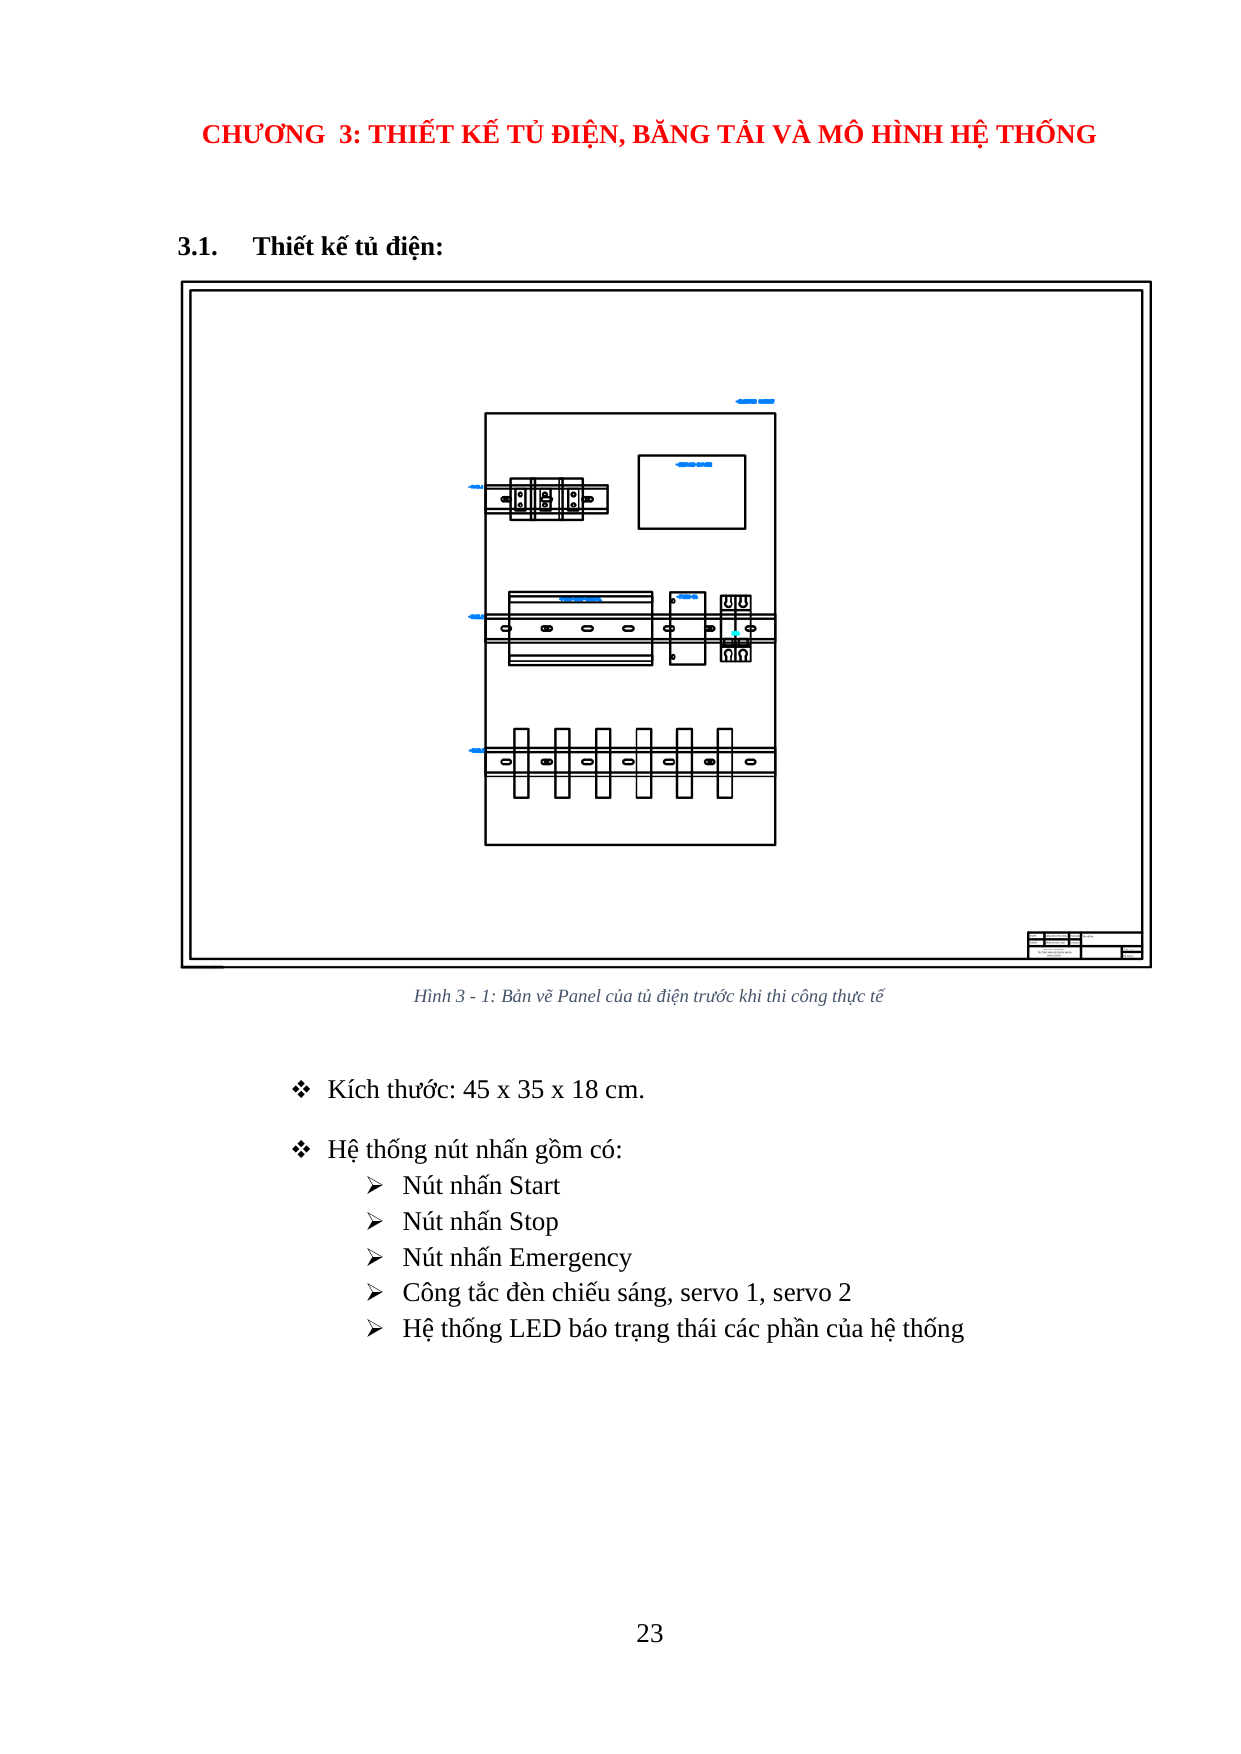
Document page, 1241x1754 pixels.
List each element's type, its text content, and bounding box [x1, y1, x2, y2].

subtitle Thiết kế tủ điện: [177, 230, 1122, 261]
list Nút nhấn Stop [365, 1205, 1122, 1236]
list Hệ thống LED báo trạng thái các phần của hệ thống [365, 1312, 1122, 1343]
list Nút nhấn Emergency [365, 1241, 1122, 1272]
list Kích thước: 45 x 35 x 18 cm. [290, 1073, 1122, 1105]
list Công tắc đèn chiếu sáng, servo 1, servo 2 [365, 1276, 1122, 1307]
picture [177, 276, 1153, 969]
list Hệ thống nút nhấn gồm có: [290, 1133, 1122, 1164]
subtitle chương 3: Thiết kế TỦ ĐIỆN, băng tải VÀ MÔ HÌNH hệ thống [177, 118, 1122, 149]
list Nút nhấn Start [365, 1169, 1122, 1200]
